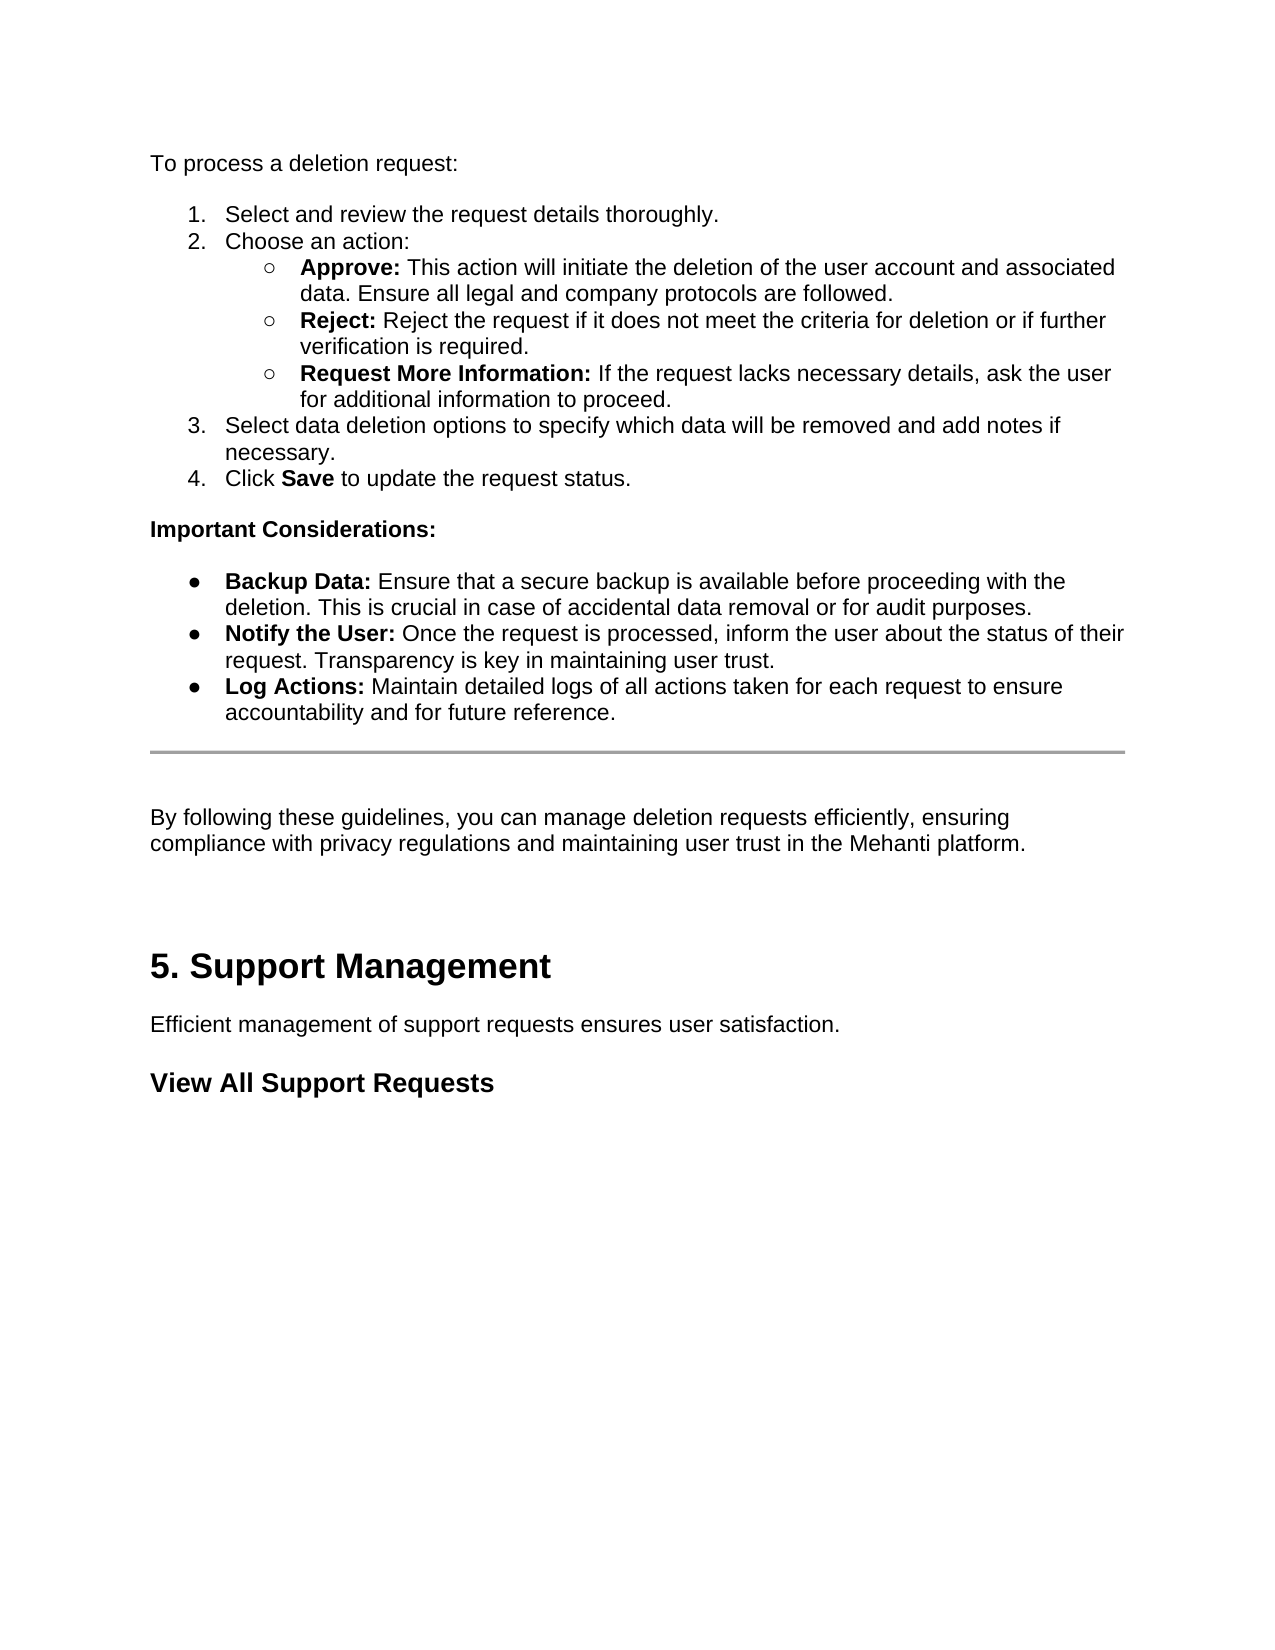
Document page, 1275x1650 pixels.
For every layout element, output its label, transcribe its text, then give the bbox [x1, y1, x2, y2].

text Important Considerations: [150, 516, 1125, 543]
subtitle View All Support Requests [150, 1067, 1125, 1098]
list Log Actions: Maintain detailed logs of all actions taken for each request to ensure accountability and for future reference. [187, 673, 1125, 726]
subtitle 5. Support Management [150, 946, 1125, 986]
list Select and review the request details thoroughly. [187, 201, 1125, 228]
list Approve: This action will initiate the deletion of the user account and associated data. Ensure all legal and company protocols are followed. [262, 254, 1125, 307]
text To process a deletion request: [150, 150, 1125, 176]
list Select data deletion options to specify which data will be removed and add notes if necessary. [187, 412, 1125, 465]
list Backup Data: Ensure that a secure backup is available before proceeding with the deletion. This is crucial in case of accidental data removal or for audit purposes. [187, 568, 1125, 620]
list Choose an action: [187, 228, 1125, 254]
list Reject: Reject the request if it does not meet the criteria for deletion or if further verification is required. [262, 307, 1125, 359]
text By following these guidelines, you can manage deletion requests efficiently, ensuring compliance with privacy regulations and maintaining user trust in the Mehanti platform. [150, 804, 1125, 857]
list Click Save to update the request status. [187, 465, 1125, 491]
text Efficient management of support requests ensures user satisfaction. [150, 1011, 1125, 1038]
list Request More Information: If the request lacks necessary details, ask the user for additional information to proceed. [262, 359, 1125, 412]
list Notify the User: Once the request is processed, inform the user about the status of their request. Transparency is key in maintaining user trust. [187, 620, 1125, 673]
